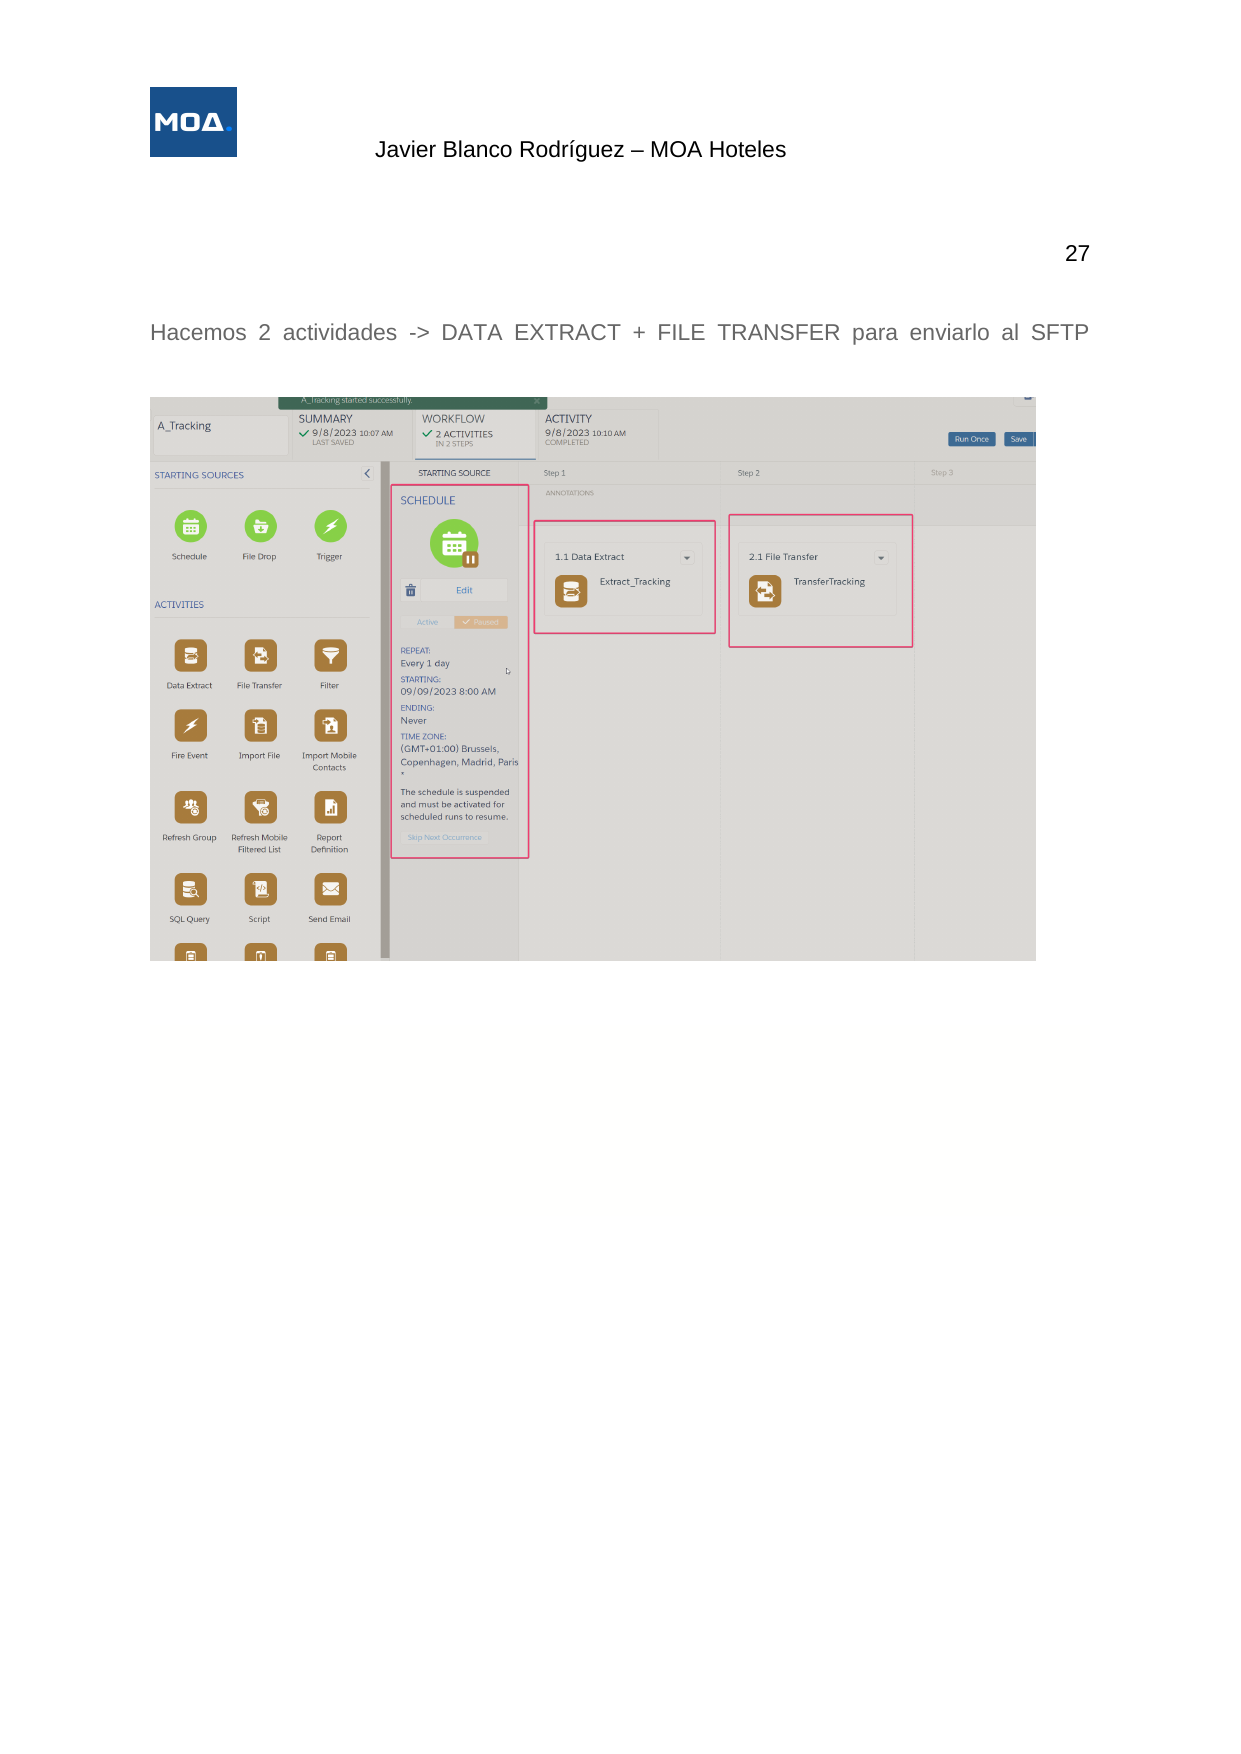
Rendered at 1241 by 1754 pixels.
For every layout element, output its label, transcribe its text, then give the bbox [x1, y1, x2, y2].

picture [150, 397, 1036, 961]
picture [150, 87, 237, 157]
